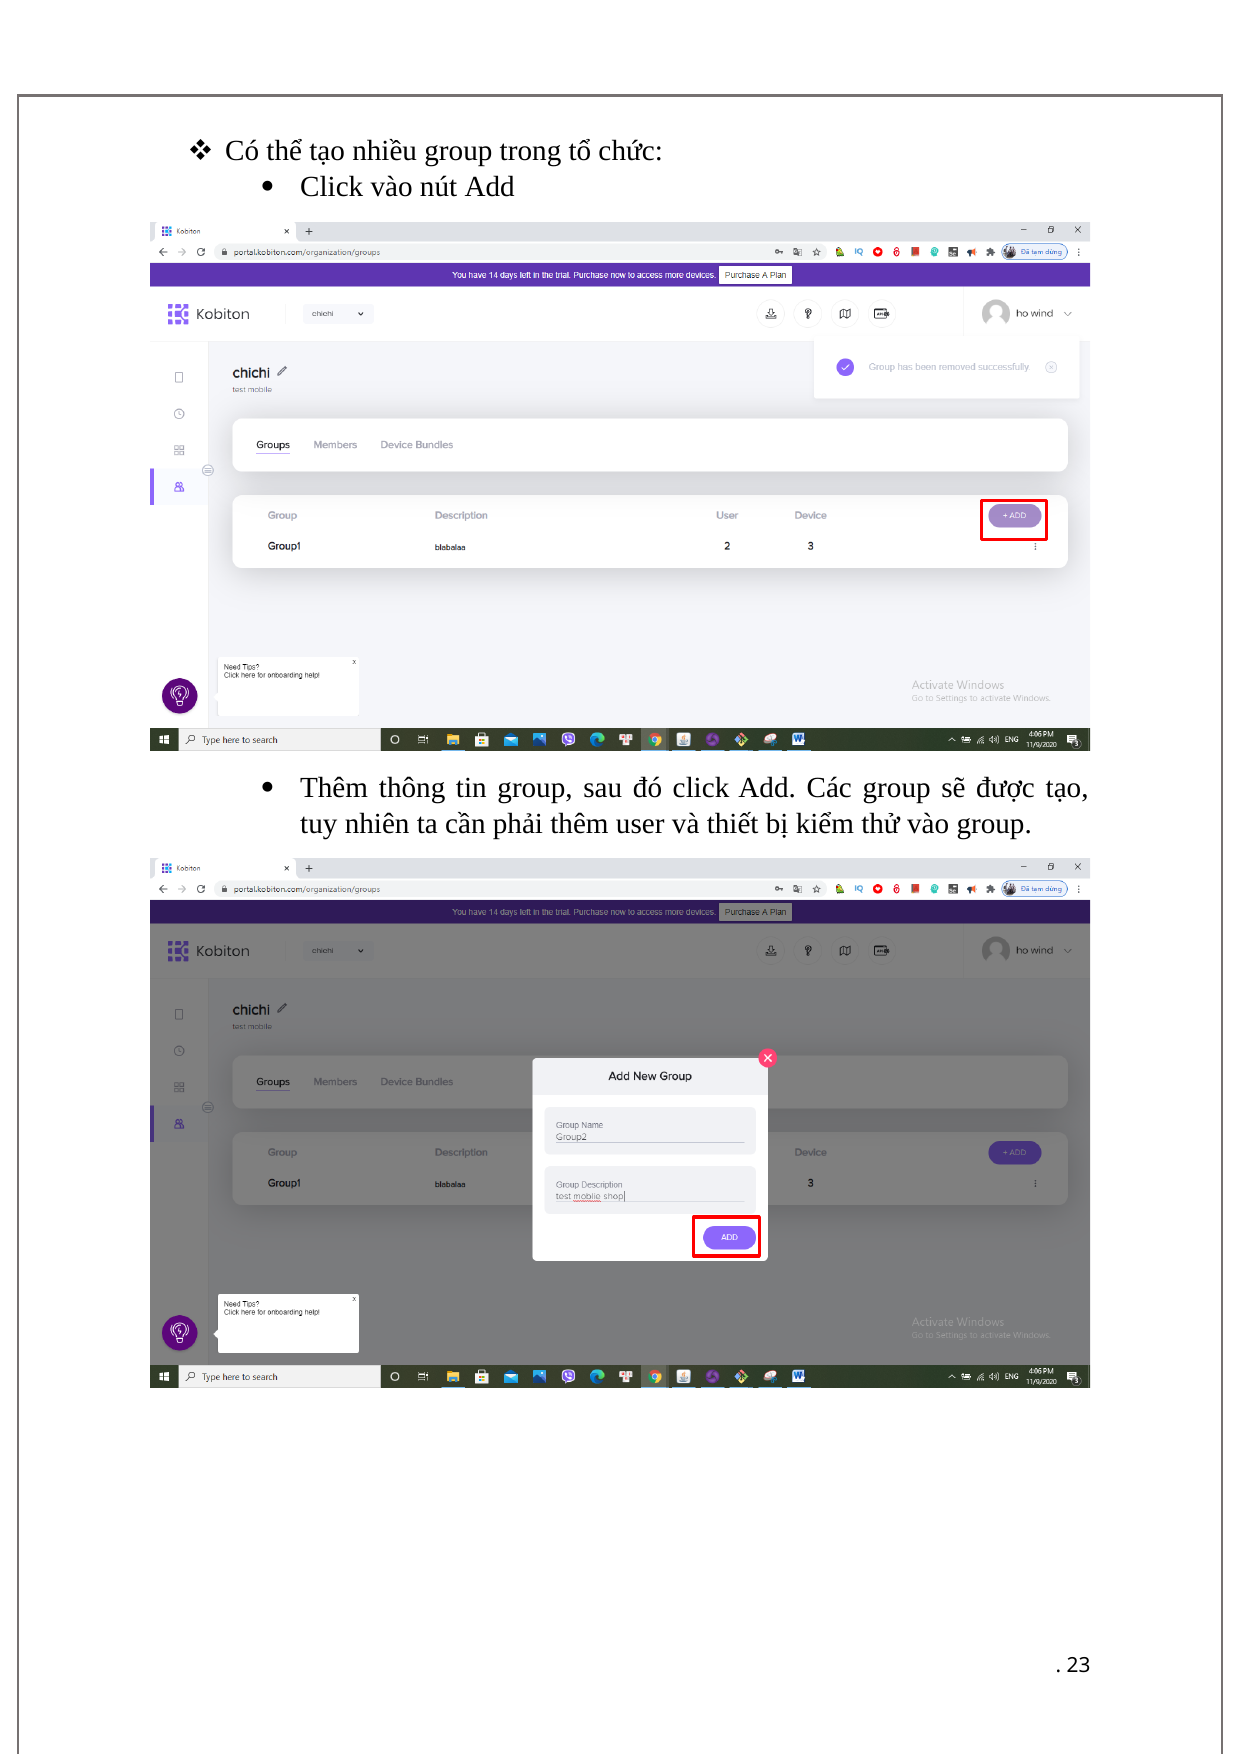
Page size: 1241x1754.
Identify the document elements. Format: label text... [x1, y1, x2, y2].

picture [150, 858, 1091, 1388]
picture [150, 222, 1091, 751]
list Thêm thông tin group, sau đó click Add. Các group sẽ được tạo, tuy nhiên ta cần phải thêm user và thiết bị kiểm thử vào group. [262, 770, 1090, 839]
list Click vào nút Add [262, 169, 1090, 203]
list Có thể tạo nhiều group trong tổ chức: [187, 133, 1090, 167]
